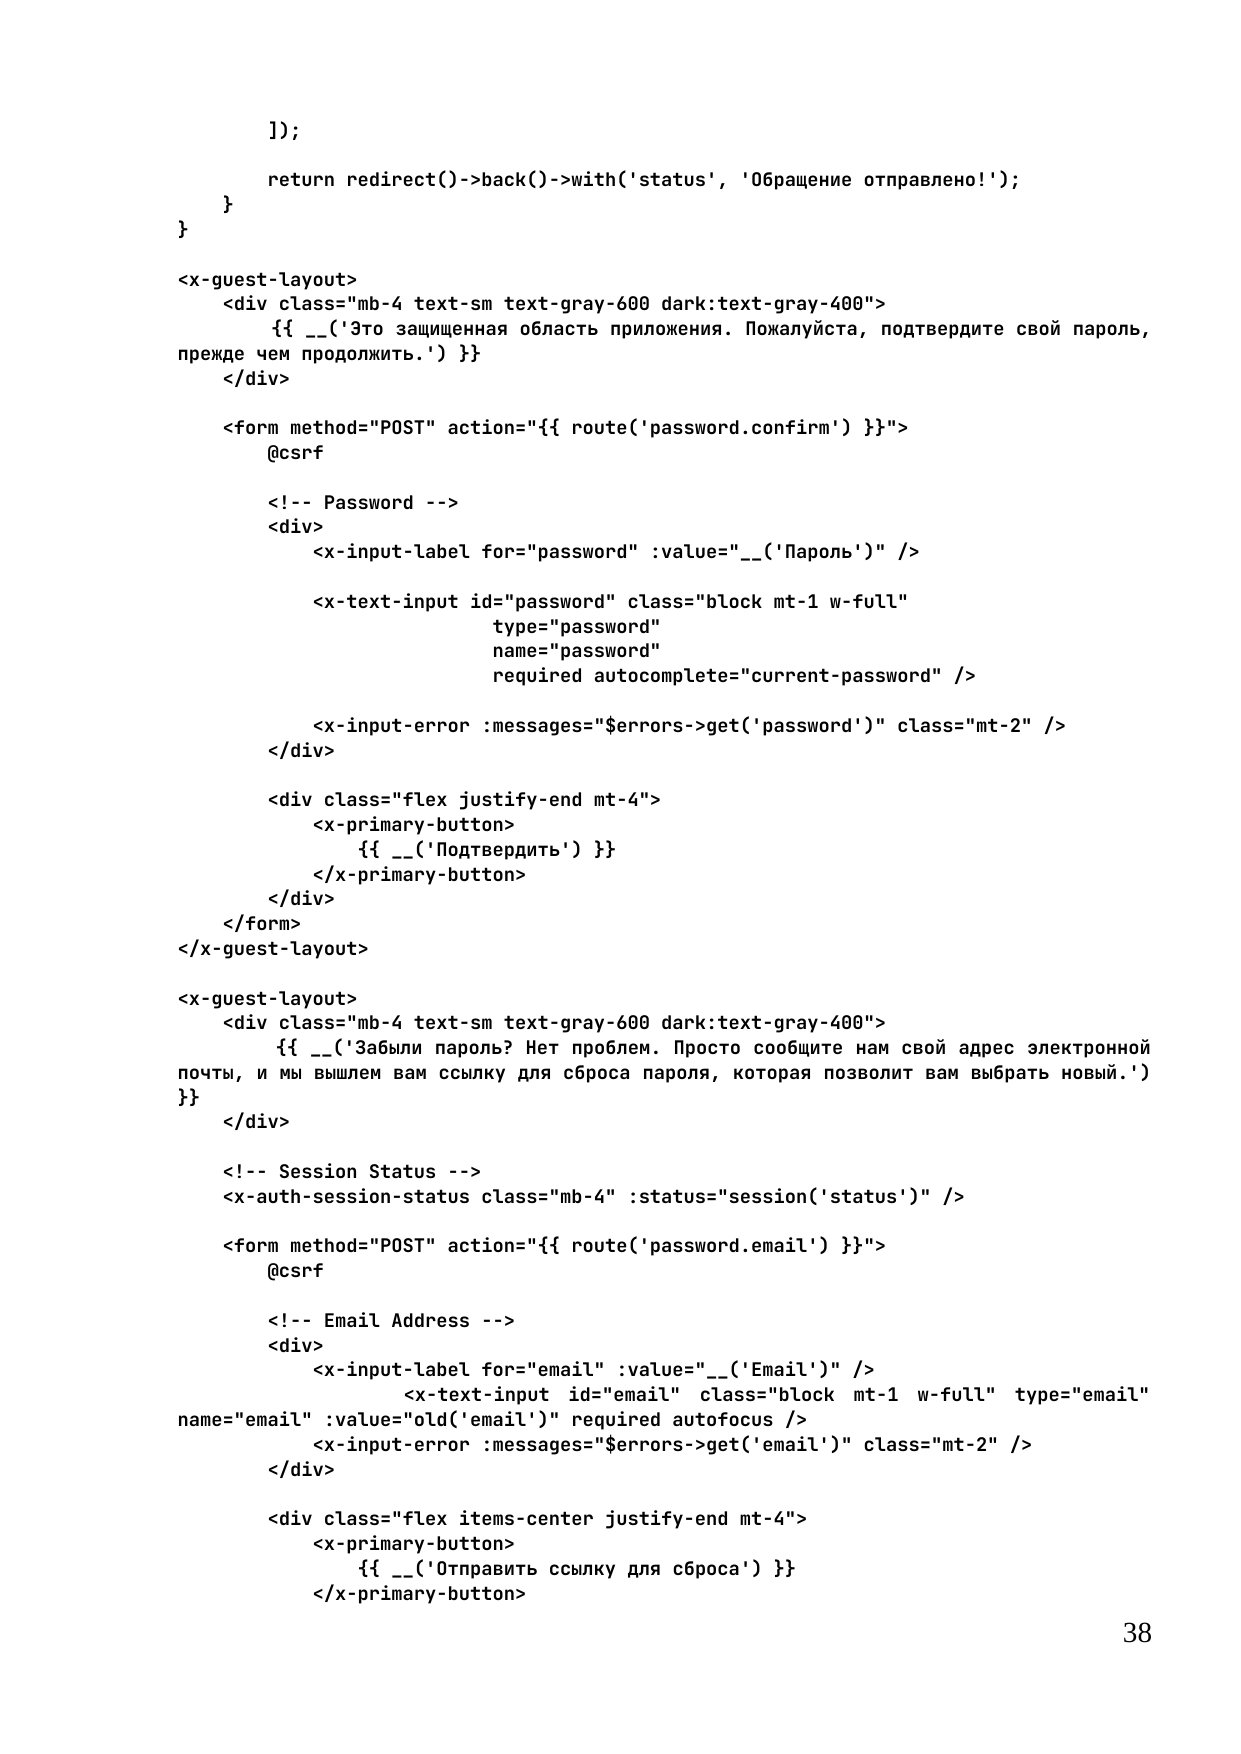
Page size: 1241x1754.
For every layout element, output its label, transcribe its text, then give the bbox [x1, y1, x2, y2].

text <div> [177, 1333, 1152, 1358]
text <x-input-label for="password" :value="__('Пароль')" /> [177, 539, 1152, 564]
text </form> [177, 911, 1152, 936]
text <x-primary-button> [177, 1531, 1152, 1556]
text @csrf [177, 440, 1152, 465]
text <x-guest-layout> [177, 986, 1152, 1011]
text <div class="mb-4 text-sm text-gray-600 dark:text-gray-400"> [177, 292, 1152, 316]
text } [177, 192, 1152, 217]
text {{ __('Отправить ссылку для сброса') }} [177, 1556, 1152, 1581]
text </div> [177, 1457, 1152, 1482]
text return redirect()->back()->with('status', 'Обращение отправлено!'); [177, 168, 1152, 192]
text </x-guest-layout> [177, 936, 1152, 961]
text ]); [177, 118, 1152, 143]
text <div class="mb-4 text-sm text-gray-600 dark:text-gray-400"> [177, 1011, 1152, 1035]
text <div class="flex justify-end mt-4"> [177, 787, 1152, 812]
text </x-primary-button> [177, 862, 1152, 887]
text <div> [177, 515, 1152, 539]
text type="password" [177, 614, 1152, 639]
text <x-text-input id="password" class="block mt-1 w-full" [177, 589, 1152, 614]
text {{ __('Это защищенная область приложения. Пожалуйста, подтвердите свой пароль, прежде чем продолжить.') }} [177, 316, 1152, 366]
text @csrf [177, 1258, 1152, 1283]
text </div> [177, 738, 1152, 763]
text } [177, 217, 1152, 242]
text </div> [177, 1110, 1152, 1134]
text <form method="POST" action="{{ route('password.email') }}"> [177, 1234, 1152, 1258]
text <form method="POST" action="{{ route('password.confirm') }}"> [177, 416, 1152, 440]
text <x-input-error :messages="$errors->get('password')" class="mt-2" /> [177, 713, 1152, 738]
text {{ __('Подтвердить') }} [177, 837, 1152, 862]
text <!-- Email Address --> [177, 1308, 1152, 1333]
text <x-text-input id="email" class="block mt-1 w-full" type="email" name="email" :value="old('email')" required autofocus /> [177, 1382, 1152, 1432]
text </div> [177, 366, 1152, 391]
text <!-- Password --> [177, 490, 1152, 515]
text name="password" [177, 639, 1152, 663]
text <x-input-error :messages="$errors->get('email')" class="mt-2" /> [177, 1432, 1152, 1457]
text <x-auth-session-status class="mb-4" :status="session('status')" /> [177, 1184, 1152, 1209]
text </x-primary-button> [177, 1581, 1152, 1606]
text </div> [177, 887, 1152, 911]
text <div class="flex items-center justify-end mt-4"> [177, 1506, 1152, 1531]
text <x-primary-button> [177, 812, 1152, 837]
text <x-input-label for="email" :value="__('Email')" /> [177, 1358, 1152, 1382]
text {{ __('Забыли пароль? Нет проблем. Просто сообщите нам свой адрес электронной почты, и мы вышлем вам ссылку для сброса пароля, которая позволит вам выбрать новый.') }} [177, 1035, 1152, 1110]
text required autocomplete="current-password" /> [177, 663, 1152, 688]
text <!-- Session Status --> [177, 1159, 1152, 1184]
text <x-guest-layout> [177, 267, 1152, 292]
